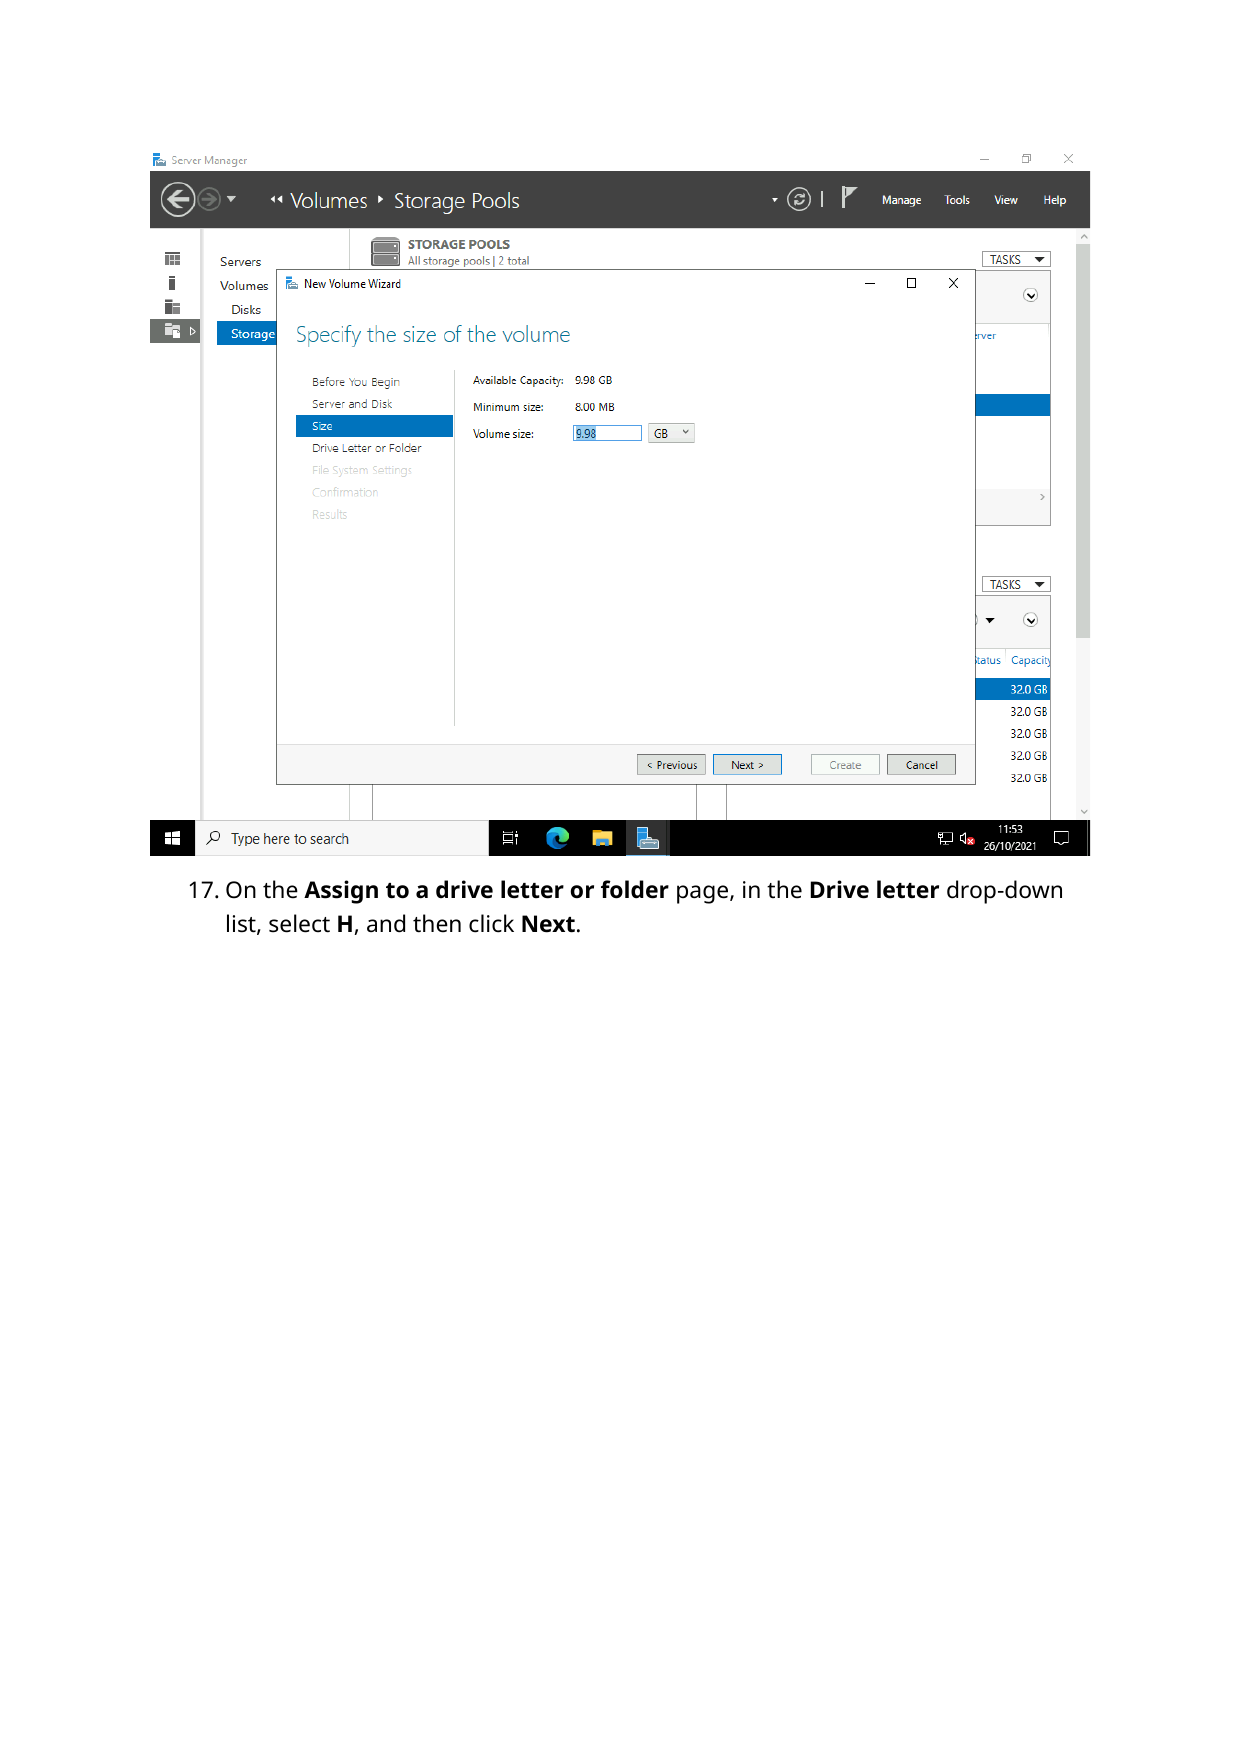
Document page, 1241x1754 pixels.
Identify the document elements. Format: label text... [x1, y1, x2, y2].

list On the Assign to a drive letter or folder page, in the Drive letter drop-down list, select H, and then click Next. [187, 874, 1090, 939]
picture [150, 150, 1091, 856]
